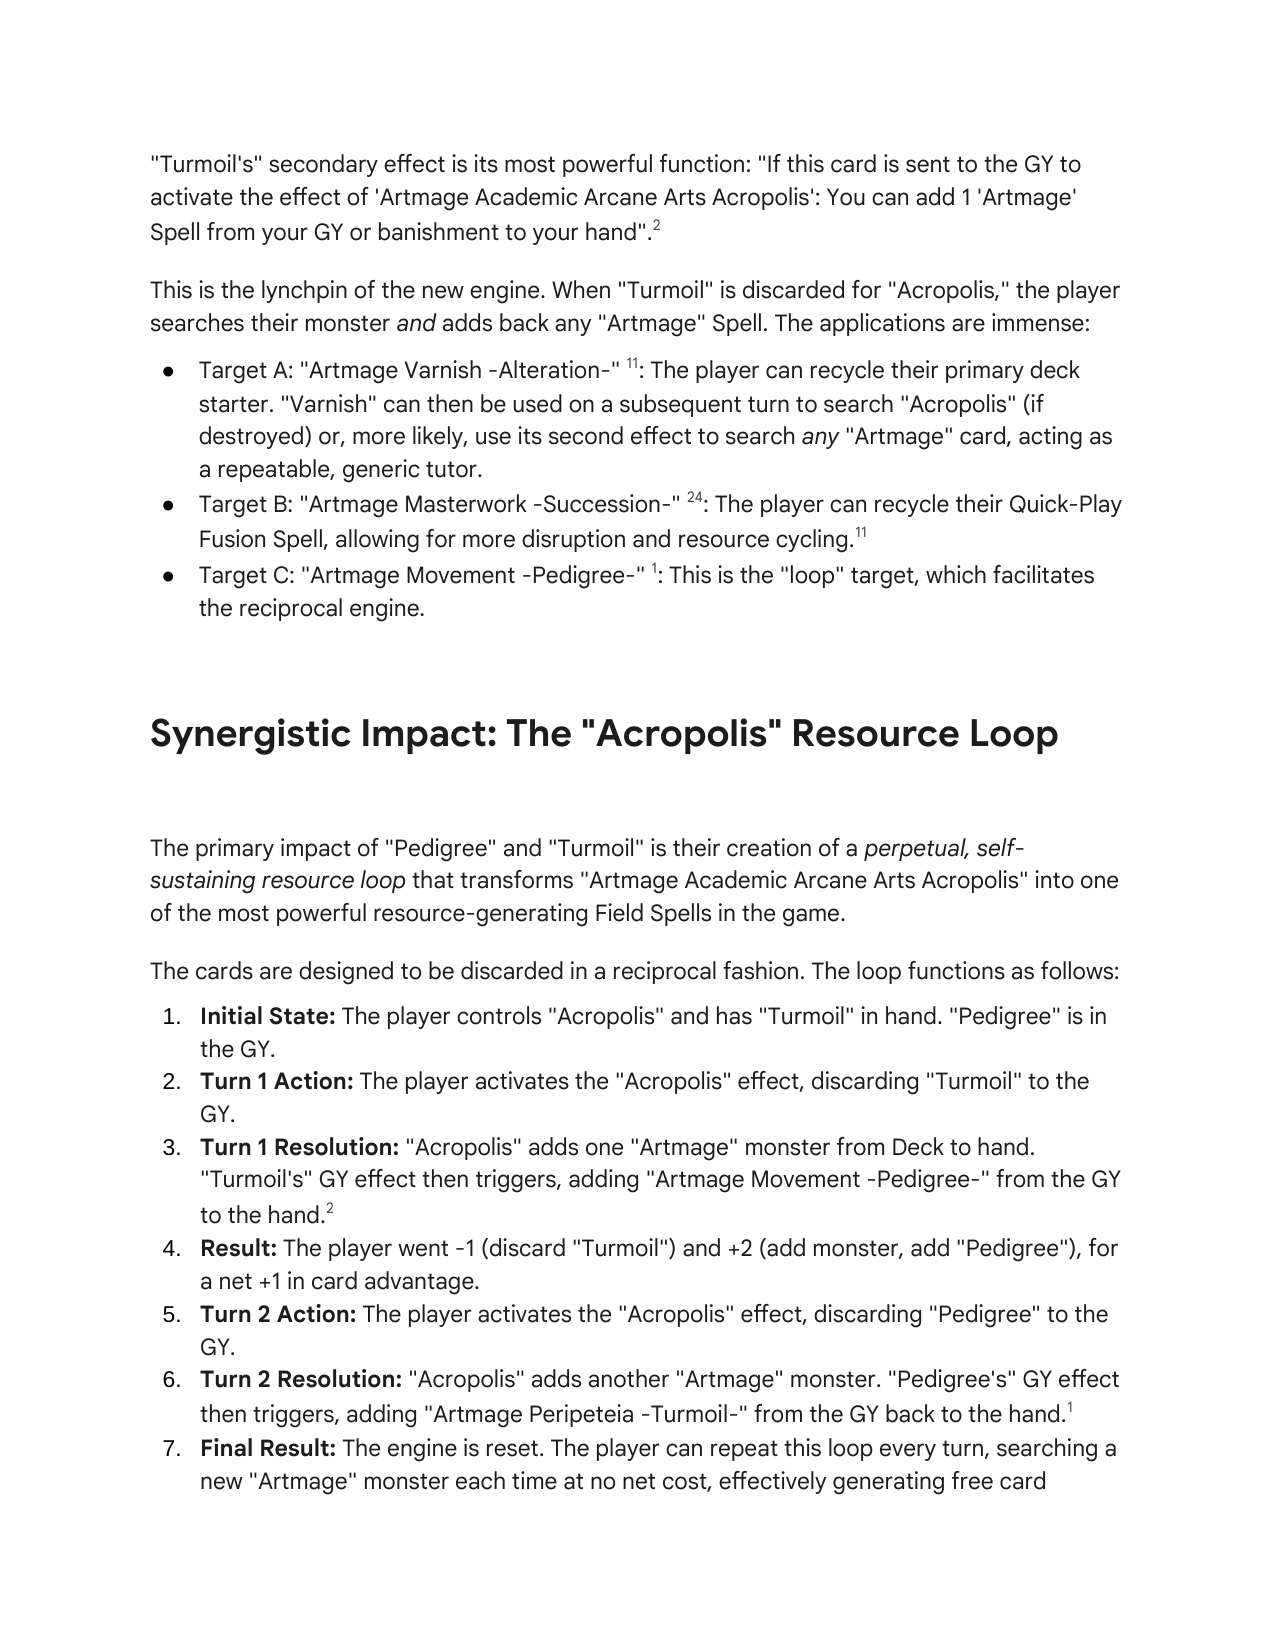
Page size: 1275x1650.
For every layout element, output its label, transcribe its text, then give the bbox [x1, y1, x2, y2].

list Turn 2 Action: The player activates the "Acropolis" effect, discarding "Pedigree" to the GY. [162, 1300, 1125, 1361]
list Turn 1 Resolution: "Acropolis" adds one "Artmage" monster from Deck to hand. "Turmoil's" GY effect then triggers, adding "Artmage Movement -Pedigree-" from the GY to the hand.2 [162, 1133, 1125, 1230]
list Result: The player went -1 (discard "Turmoil") and +2 (add monster, add "Pedigree"), for a net +1 in card advantage. [162, 1234, 1125, 1296]
list Target C: "Artmage Movement -Pedigree-" 1: This is the "loop" target, which facilitates the reciprocal engine. [161, 559, 1125, 623]
text The primary impact of "Pedigree" and "Turmoil" is their creation of a perpetual, self-sustaining resource loop that transforms "Artmage Academic Arcane Arts Acropolis" into one of the most powerful resource-generating Field Spells in the game. [150, 834, 1125, 928]
list Turn 1 Action: The player activates the "Acropolis" effect, discarding "Turmoil" to the GY. [162, 1068, 1125, 1129]
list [162, 1434, 1125, 1496]
subtitle Synergistic Impact: The "Acropolis" Resource Loop [150, 710, 1125, 757]
list Initial State: The player controls "Acropolis" and has "Turmoil" in hand. "Pedigree" is in the GY. [162, 1002, 1125, 1064]
list Target B: "Artmage Masterwork -Succession-" 24: The player can recycle their Quick-Play Fusion Spell, allowing for more disruption and resource cycling.11 [161, 488, 1125, 555]
text This is the lynchpin of the new engine. When "Turmoil" is discarded for "Acropolis," the player searches their monster and adds back any "Artmage" Spell. The applications are immense: [150, 277, 1125, 338]
list Turn 2 Resolution: "Acropolis" adds another "Artmage" monster. "Pedigree's" GY effect then triggers, adding "Artmage Peripeteia -Turmoil-" from the GY back to the hand.1 [162, 1365, 1125, 1430]
list Target A: "Artmage Varnish -Alteration-" 11: The player can recycle their primary deck starter. "Varnish" can then be used on a subsequent turn to search "Acropolis" (if destroyed) or, more likely, use its second effect to search any "Artmage" card, acting as a repeatable, generic tutor. [161, 354, 1125, 484]
text The cards are designed to be discarded in a reciprocal fashion. The loop functions as follows: [150, 957, 1125, 986]
text "Turmoil's" secondary effect is its most powerful function: "If this card is sent to the GY to activate the effect of 'Artmage Academic Arcane Arts Acropolis': You can add 1 'Artmage' Spell from your GY or banishment to your hand".2 [150, 150, 1125, 247]
